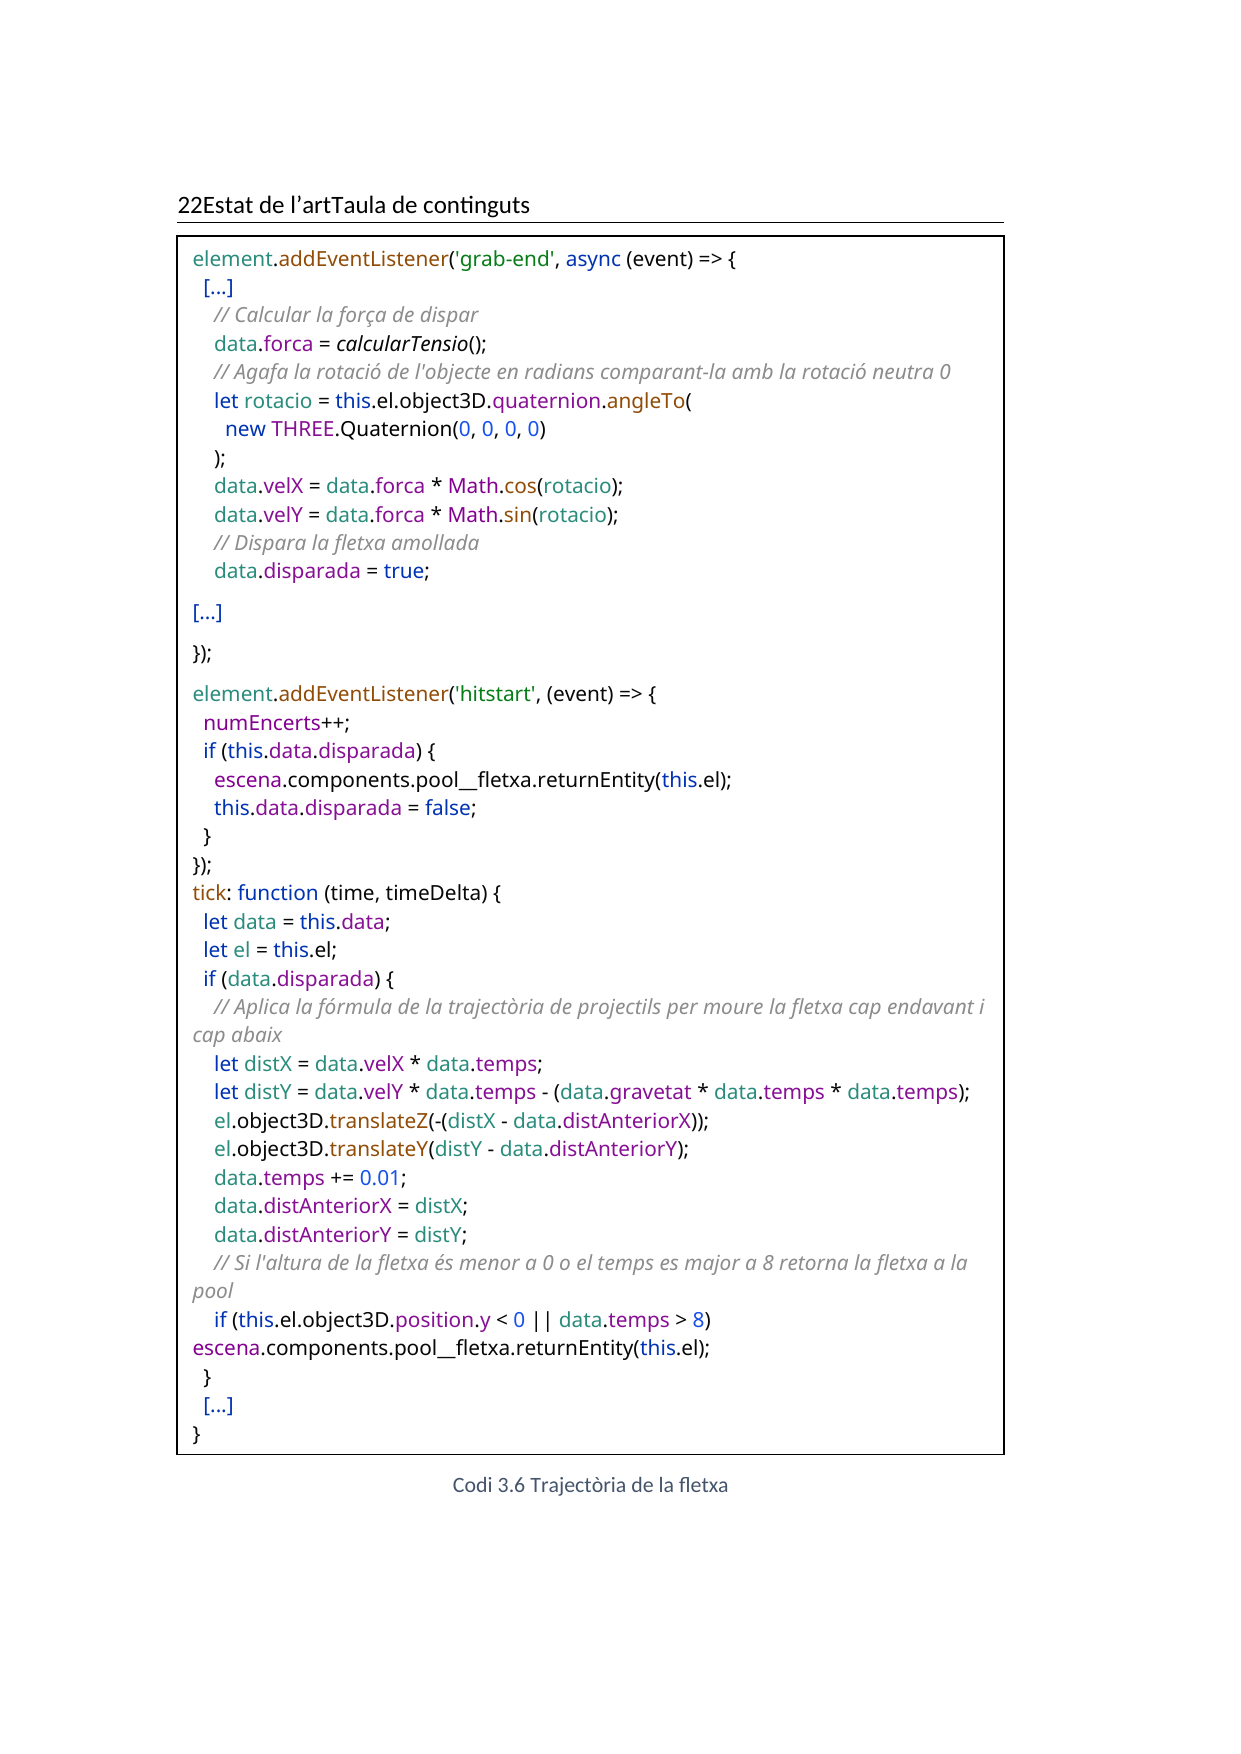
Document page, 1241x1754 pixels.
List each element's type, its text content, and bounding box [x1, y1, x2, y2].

text Codi 3.6 Trajectòria de la fletxa [177, 1472, 1004, 1498]
